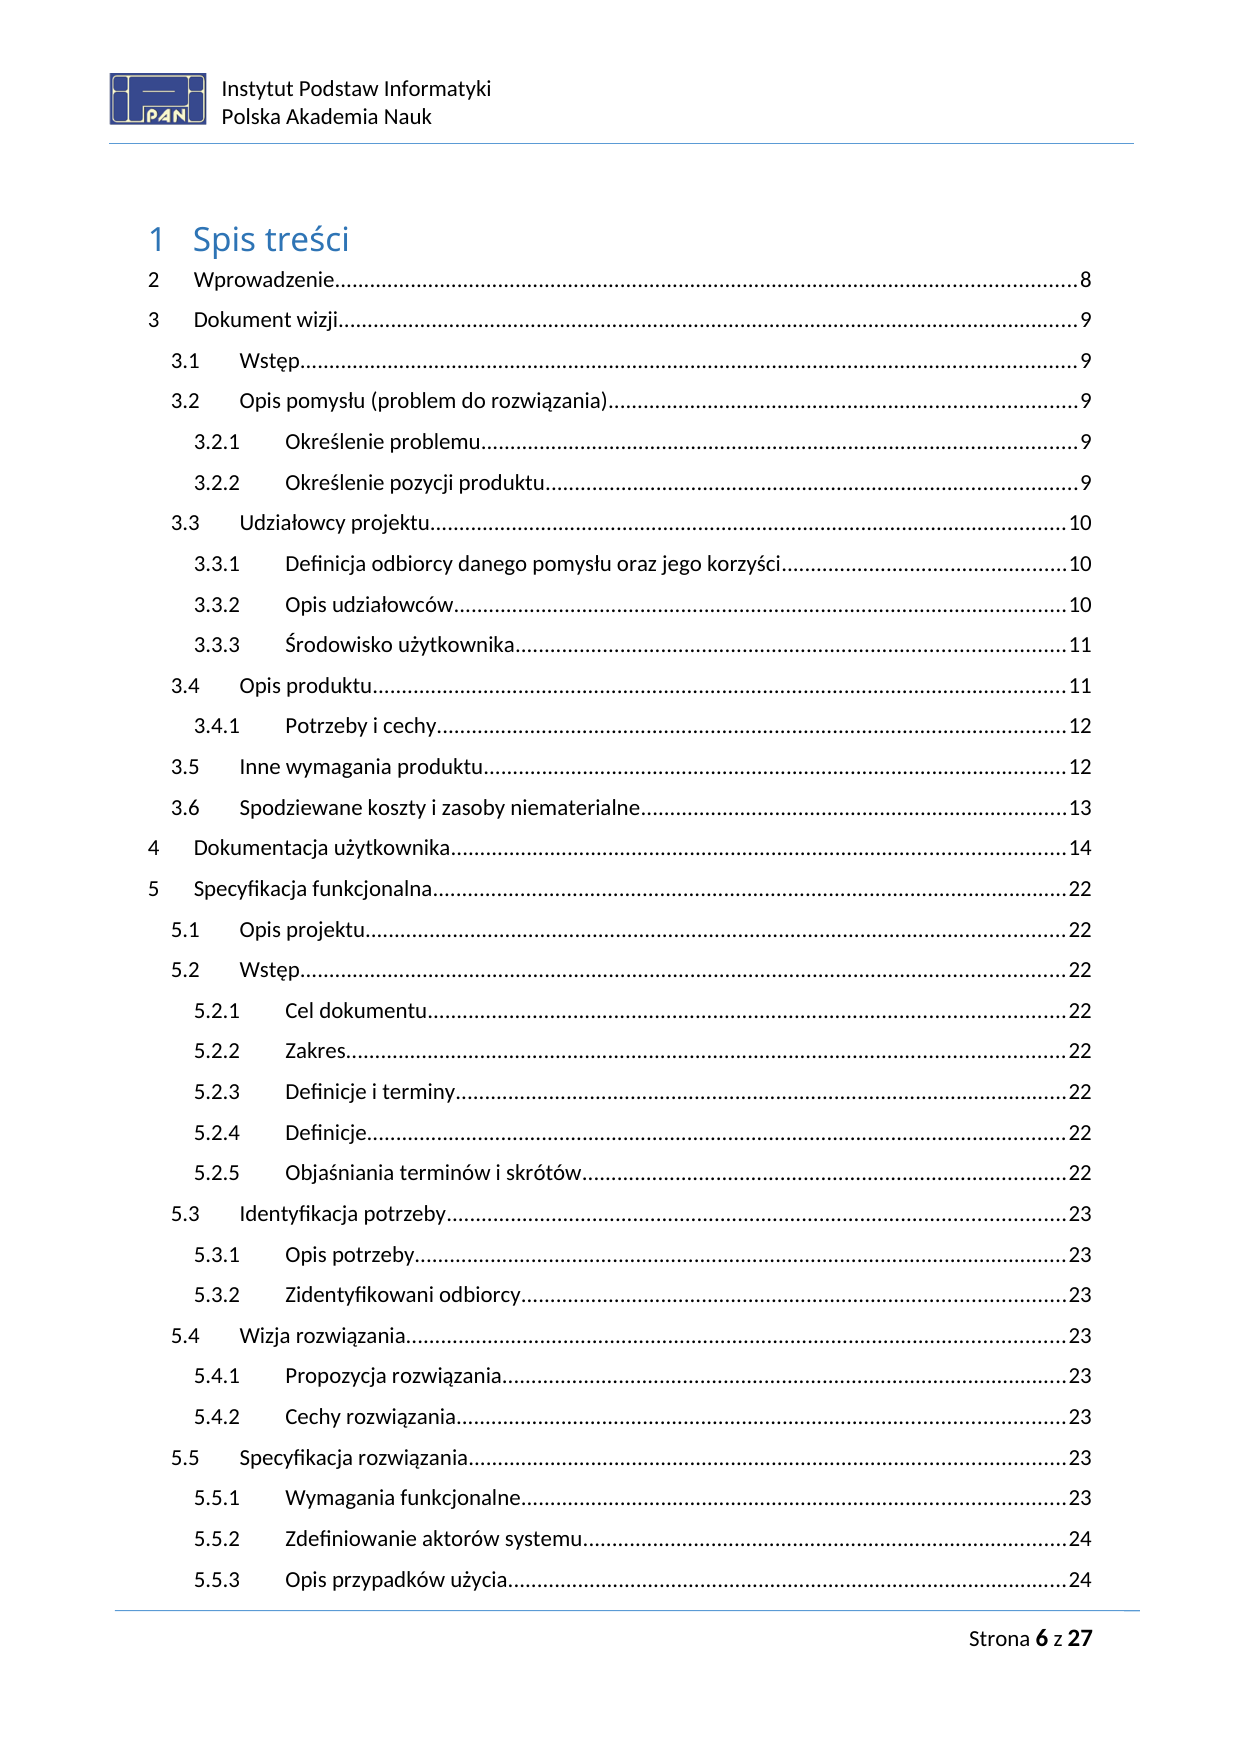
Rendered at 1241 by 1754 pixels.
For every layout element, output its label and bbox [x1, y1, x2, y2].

picture [109, 73, 207, 125]
